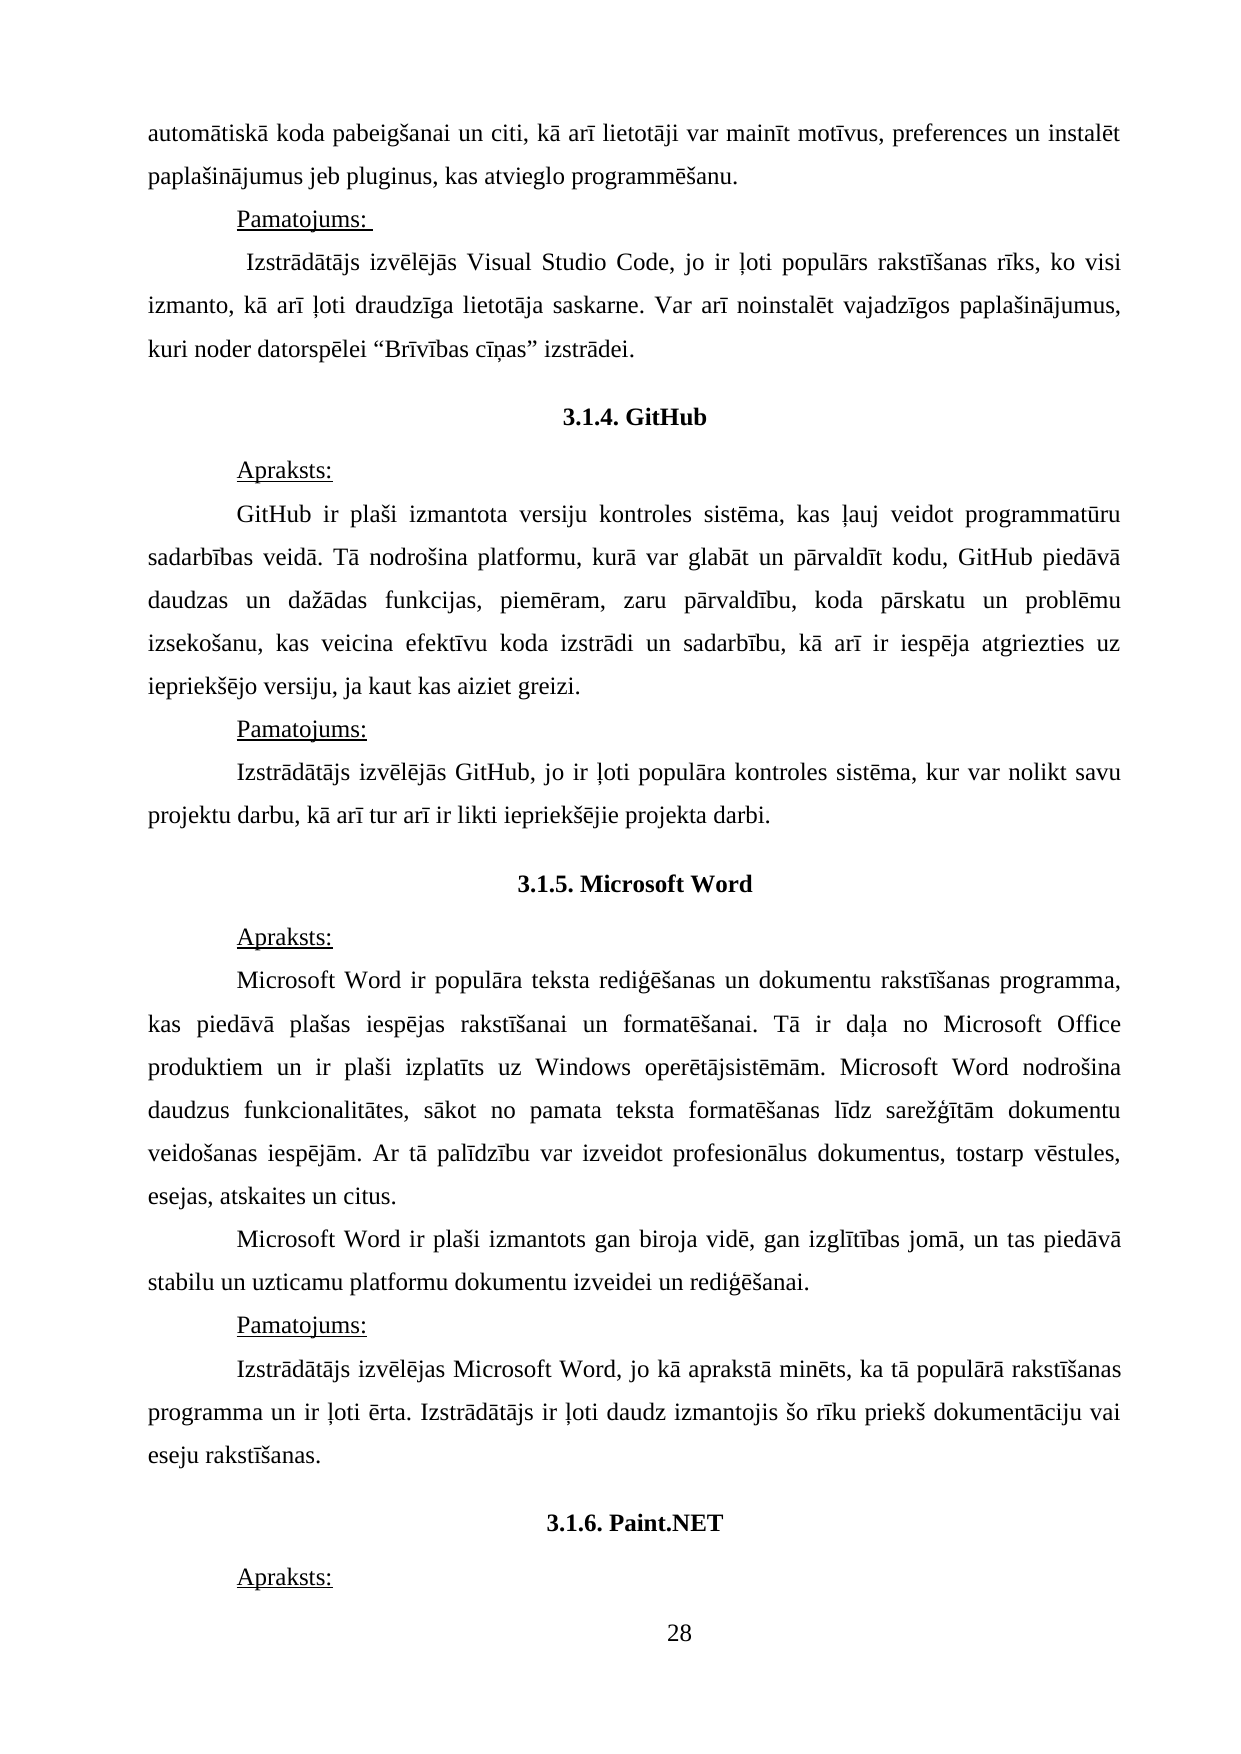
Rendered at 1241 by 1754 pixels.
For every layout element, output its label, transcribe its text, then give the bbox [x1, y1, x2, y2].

text Apraksts: [148, 456, 1122, 484]
subtitle 3.1.4. GitHub [148, 402, 1122, 431]
text Izstrādātājs izvēlējās Visual Studio Code, jo ir ļoti populārs rakstīšanas rīks, ko visi izmanto, kā arī ļoti draudzīga lietotāja saskarne. Var arī noinstalēt vajadzīgos paplašinājumus, kuri noder datorspēlei “Brīvības cīņas” izstrādei. [148, 247, 1122, 362]
text Izstrādātājs izvēlējas Microsoft Word, jo kā aprakstā minēts, ka tā populārā rakstīšanas programma un ir ļoti ērta. Izstrādātājs ir ļoti daudz izmantojis šo rīku priekš dokumentāciju vai eseju rakstīšanas. [148, 1354, 1122, 1469]
subtitle 3.1.5. Microsoft Word [148, 869, 1122, 897]
text Apraksts: [148, 922, 1122, 951]
text Apraksts: [148, 1562, 1122, 1591]
text Microsoft Word ir populāra teksta rediģēšanas un dokumentu rakstīšanas programma, kas piedāvā plašas iespējas rakstīšanai un formatēšanai. Tā ir daļa no Microsoft Office produktiem un ir plaši izplatīts uz Windows operētājsistēmām. Microsoft Word nodrošina daudzus funkcionalitātes, sākot no pamata teksta formatēšanas līdz sarežģītām dokumentu veidošanas iespējām. Ar tā palīdzību var izveidot profesionālus dokumentus, tostarp vēstules, esejas, atskaites un citus. [148, 966, 1122, 1210]
text Pamatojums: [148, 714, 1122, 743]
subtitle 3.1.6. Paint.NET [148, 1508, 1122, 1537]
text Pamatojums: [148, 204, 1122, 233]
text Izstrādātājs izvēlējās GitHub, jo ir ļoti populāra kontroles sistēma, kur var nolikt savu projektu darbu, kā arī tur arī ir likti iepriekšējie projekta darbi. [148, 757, 1122, 829]
text GitHub ir plaši izmantota versiju kontroles sistēma, kas ļauj veidot programmatūru sadarbības veidā. Tā nodrošina platformu, kurā var glabāt un pārvaldīt kodu, GitHub piedāvā daudzas un dažādas funkcijas, piemēram, zaru pārvaldību, koda pārskatu un problēmu izsekošanu, kas veicina efektīvu koda izstrādi un sadarbību, kā arī ir iespēja atgriezties uz iepriekšējo versiju, ja kaut kas aiziet greizi. [148, 499, 1122, 700]
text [148, 118, 1122, 190]
text Pamatojums: [148, 1311, 1122, 1339]
text Microsoft Word ir plaši izmantots gan biroja vidē, gan izglītības jomā, un tas piedāvā stabilu un uzticamu platformu dokumentu izveidei un rediģēšanai. [148, 1224, 1122, 1296]
